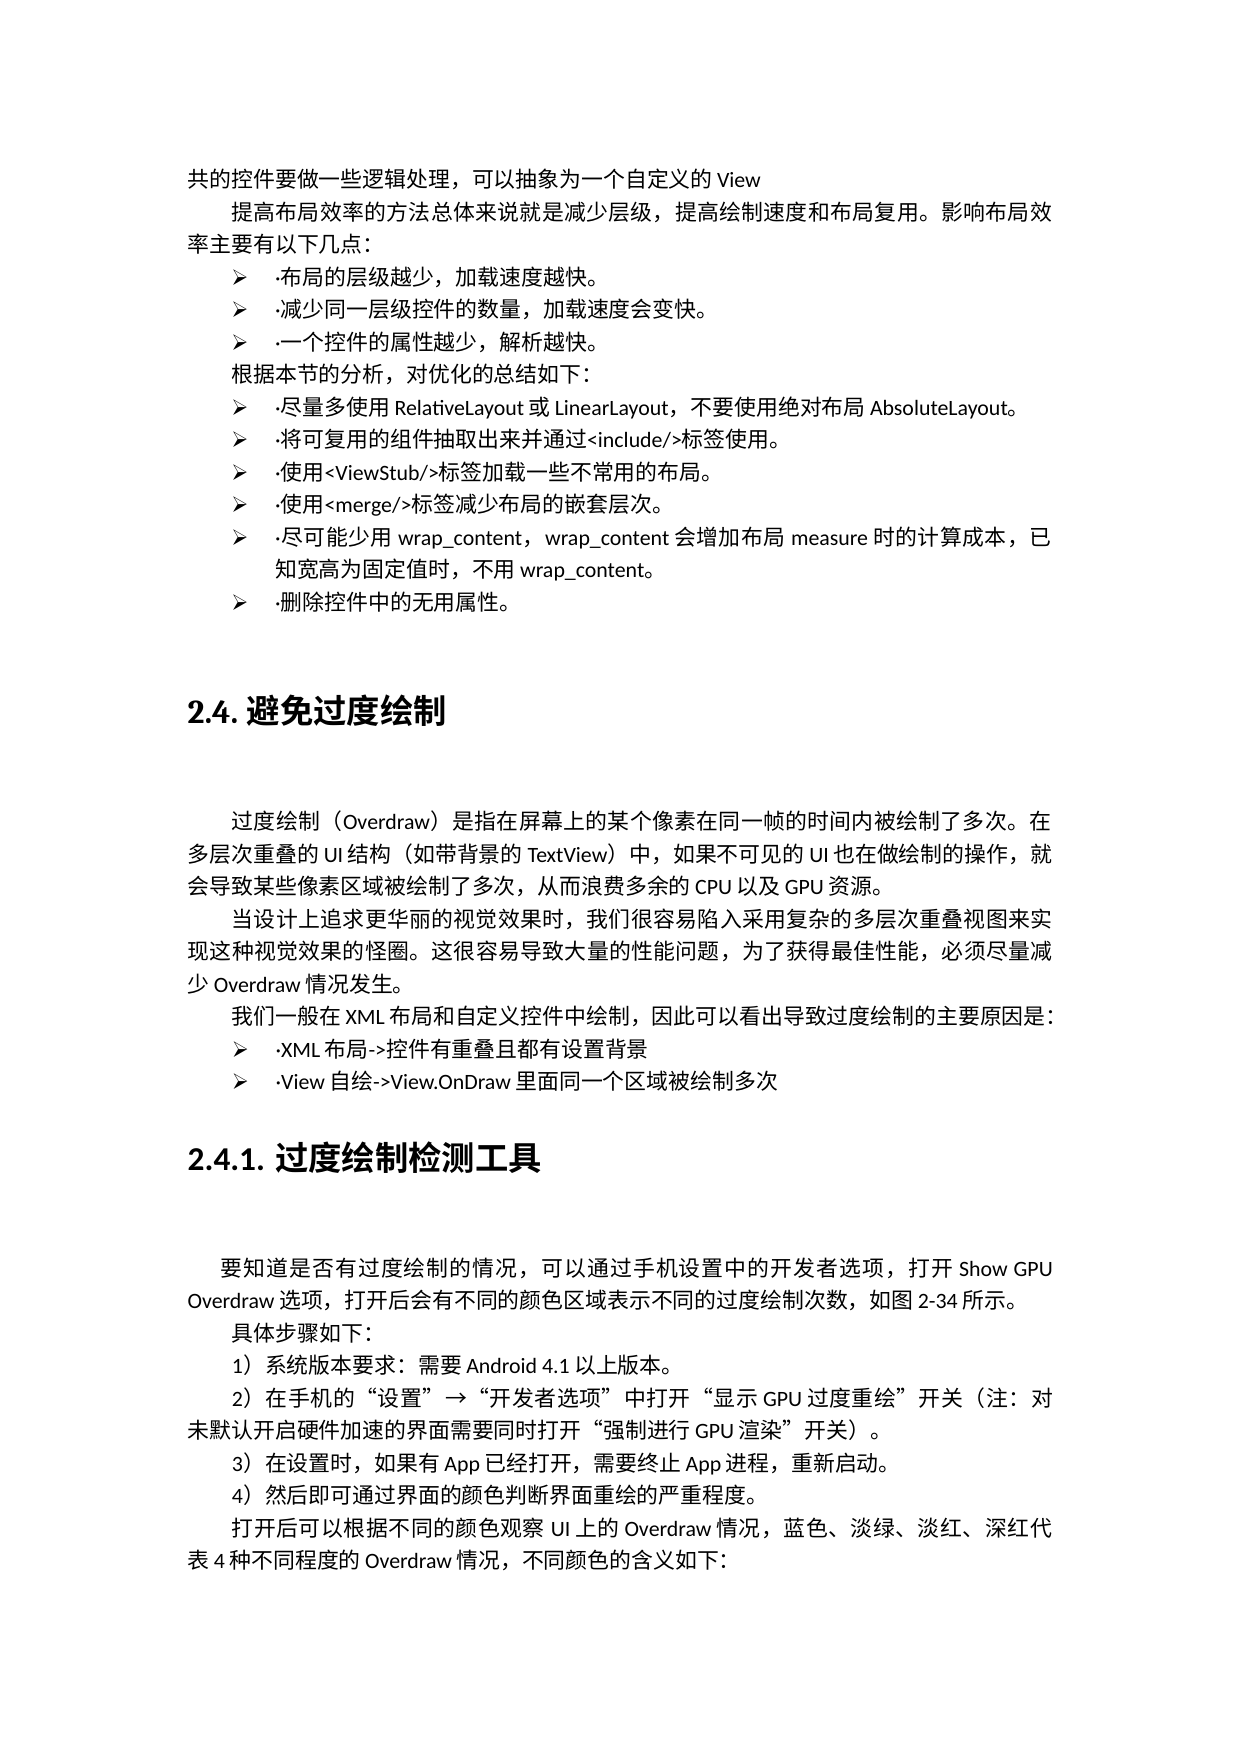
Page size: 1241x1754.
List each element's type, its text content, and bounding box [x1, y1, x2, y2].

text 4）然后即可通过界面的颜色判断界面重绘的严重程度。 [187, 1478, 1053, 1511]
text 我们一般在XML布局和自定义控件中绘制，因此可以看出导致过度绘制的主要原因是： [187, 999, 1053, 1031]
list ·使用<ViewStub/>标签加载一些不常用的布局。 [231, 454, 1053, 487]
text 根据本节的分析，对优化的总结如下： [187, 357, 1053, 389]
text 3）在设置时，如果有App已经打开，需要终止App进程，重新启动。 [187, 1446, 1053, 1478]
list ·减少同一层级控件的数量，加载速度会变快。 [231, 292, 1053, 324]
text 2）在手机的“设置”→“开发者选项”中打开“显示GPU过度重绘”开关（注：对未默认开启硬件加速的界面需要同时打开“强制进行GPU渲染”开关）。 [187, 1381, 1053, 1446]
list ·View自绘->View.OnDraw里面同一个区域被绘制多次 [232, 1064, 1053, 1096]
text 提高布局效率的方法总体来说就是减少层级，提高绘制速度和布局复用。影响布局效率主要有以下几点： [187, 194, 1053, 259]
text 打开后可以根据不同的颜色观察UI上的Overdraw情况，蓝色、淡绿、淡红、深红代表4种不同程度的Overdraw情况，不同颜色的含义如下： [187, 1511, 1053, 1576]
text 具体步骤如下： [187, 1316, 1053, 1348]
list ·尽可能少用wrap_content，wrap_content会增加布局measure时的计算成本，已知宽高为固定值时，不用wrap_content。 [231, 519, 1053, 584]
list ·将可复用的组件抽取出来并通过<include/>标签使用。 [231, 422, 1053, 454]
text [187, 162, 1053, 194]
list ·尽量多使用RelativeLayout或LinearLayout，不要使用绝对布局AbsoluteLayout。 [231, 389, 1053, 422]
list ·使用<merge/>标签减少布局的嵌套层次。 [231, 487, 1053, 519]
text 1）系统版本要求：需要Android 4.1以上版本。 [187, 1348, 1053, 1381]
list ·XML布局->控件有重叠且都有设置背景 [232, 1031, 1053, 1064]
list ·删除控件中的无用属性。 [231, 584, 1053, 617]
subtitle 避免过度绘制 [187, 677, 1053, 742]
list ·布局的层级越少，加载速度越快。 [231, 259, 1053, 292]
list ·一个控件的属性越少，解析越快。 [231, 324, 1053, 357]
subtitle 过度绘制检测工具 [187, 1123, 1053, 1188]
text 要知道是否有过度绘制的情况，可以通过手机设置中的开发者选项，打开Show GPU Overdraw选项，打开后会有不同的颜色区域表示不同的过度绘制次数，如图2-34所示。 [187, 1251, 1053, 1316]
text 过度绘制（Overdraw）是指在屏幕上的某个像素在同一帧的时间内被绘制了多次。在多层次重叠的UI结构（如带背景的TextView）中，如果不可见的UI也在做绘制的操作，就会导致某些像素区域被绘制了多次，从而浪费多余的CPU以及GPU资源。 [187, 804, 1053, 901]
text 当设计上追求更华丽的视觉效果时，我们很容易陷入采用复杂的多层次重叠视图来实现这种视觉效果的怪圈。这很容易导致大量的性能问题，为了获得最佳性能，必须尽量减少Overdraw情况发生。 [187, 901, 1053, 999]
